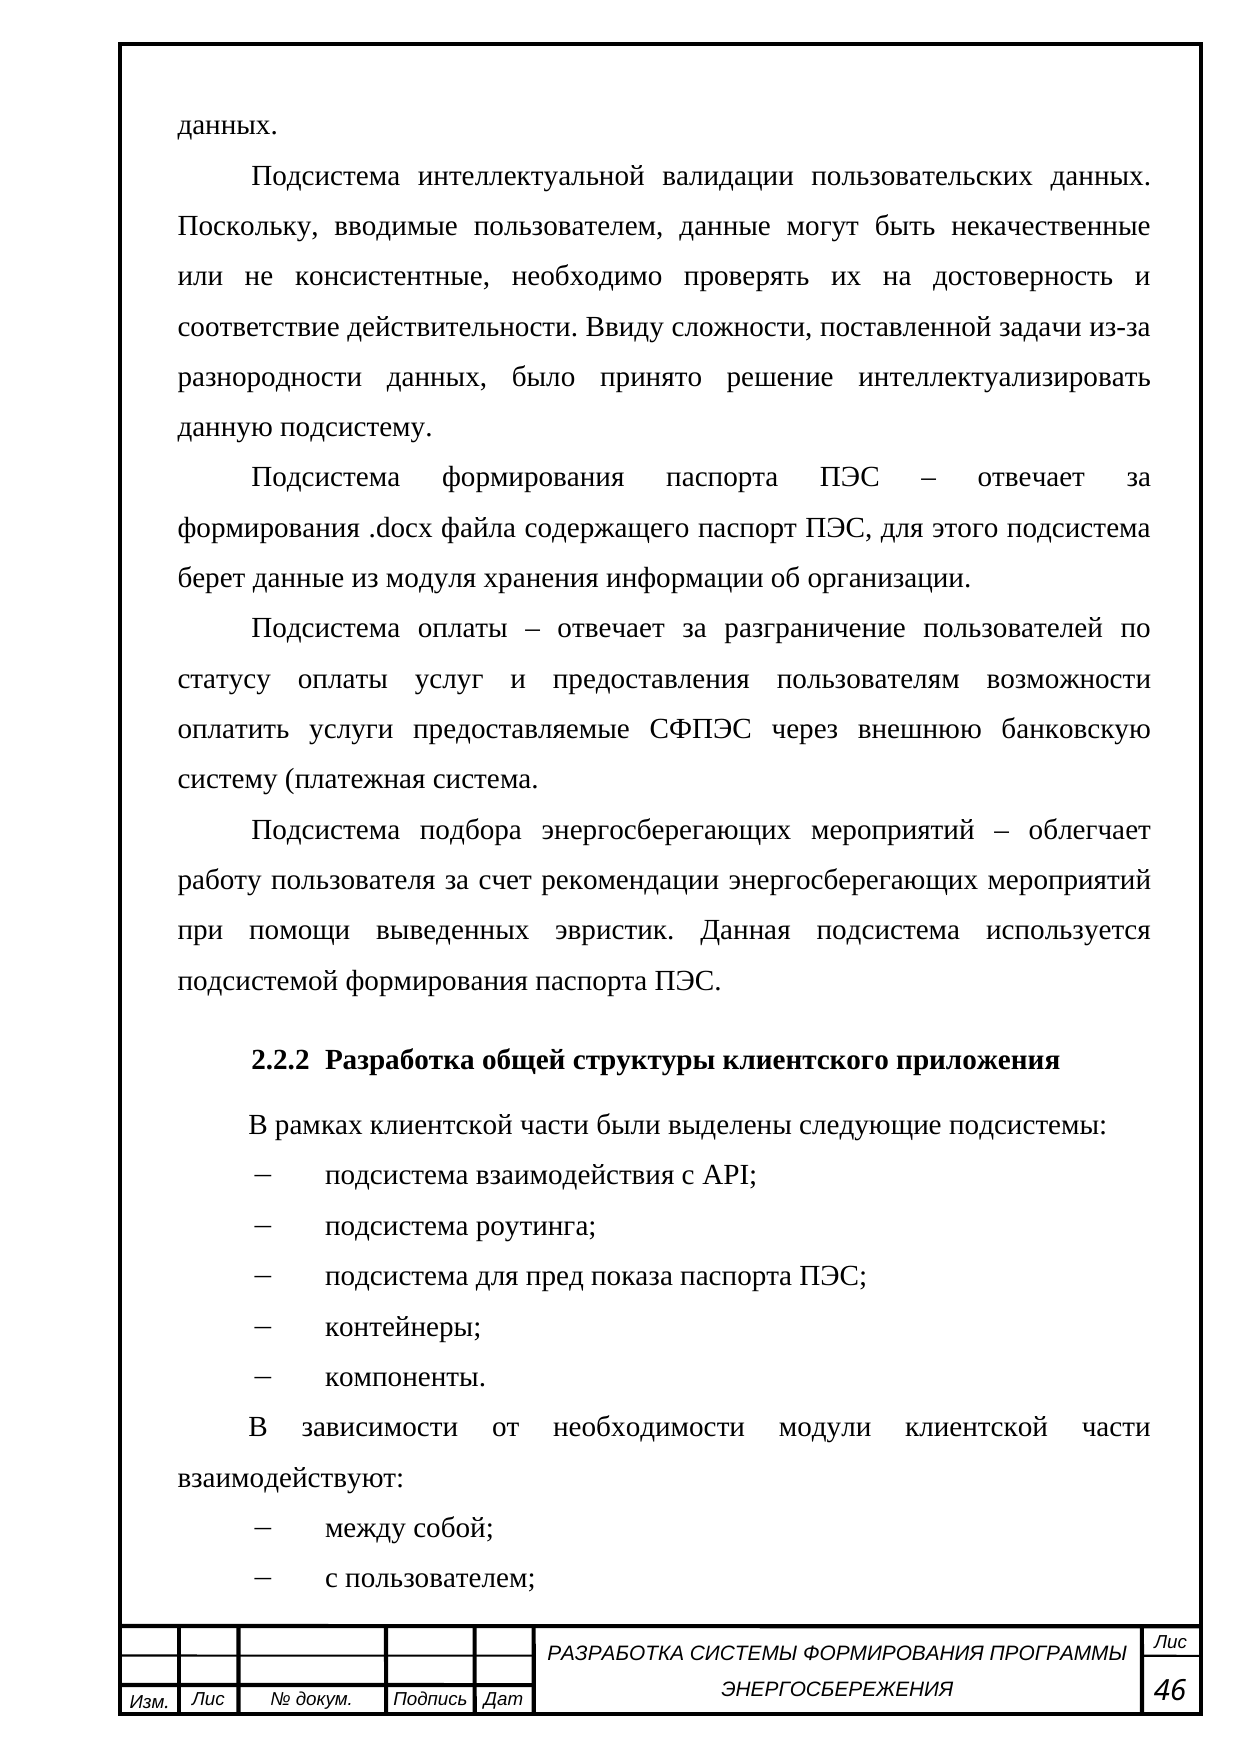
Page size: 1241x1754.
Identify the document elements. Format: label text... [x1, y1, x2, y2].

text В рамках клиентской части были выделены следующие подсистемы: [177, 1107, 1152, 1141]
text В зависимости от необходимости модули клиентской части взаимодействуют: [177, 1409, 1152, 1493]
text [177, 107, 1152, 141]
text Подсистема оплаты – отвечает за разграничение пользователей по статусу оплаты услуг и предоставления пользователям возможности оплатить услуги предоставляемые СФПЭС через внешнюю банковскую систему (платежная система. [177, 611, 1152, 795]
list компоненты. [177, 1359, 1152, 1393]
subtitle Разработка общей структуры клиентского приложения [177, 1042, 1152, 1076]
text Подсистема подбора энергосберегающих мероприятий – облегчает работу пользователя за счет рекомендации энергосберегающих мероприятий при помощи выведенных эвристик. Данная подсистема используется подсистемой формирования паспорта ПЭС. [177, 812, 1152, 996]
list между собой; [177, 1510, 1152, 1544]
text Подсистема интеллектуальной валидации пользовательских данных. Поскольку, вводимые пользователем, данные могут быть некачественные или не консистентные, необходимо проверять их на достоверность и соответствие действительности. Ввиду сложности, поставленной задачи из-за разнородности данных, было принято решение интеллектуализировать данную подсистему. [177, 158, 1152, 443]
list подсистема взаимодействия с API; [177, 1157, 1152, 1191]
list подсистема для пред показа паспорта ПЭС; [177, 1258, 1152, 1292]
list подсистема роутинга; [177, 1208, 1152, 1241]
list контейнеры; [177, 1309, 1152, 1342]
list с пользователем; [177, 1561, 1152, 1594]
text Подсистема формирования паспорта ПЭС – отвечает за формирования .docx файла содержащего паспорт ПЭС, для этого подсистема берет данные из модуля хранения информации об организации. [177, 459, 1152, 594]
